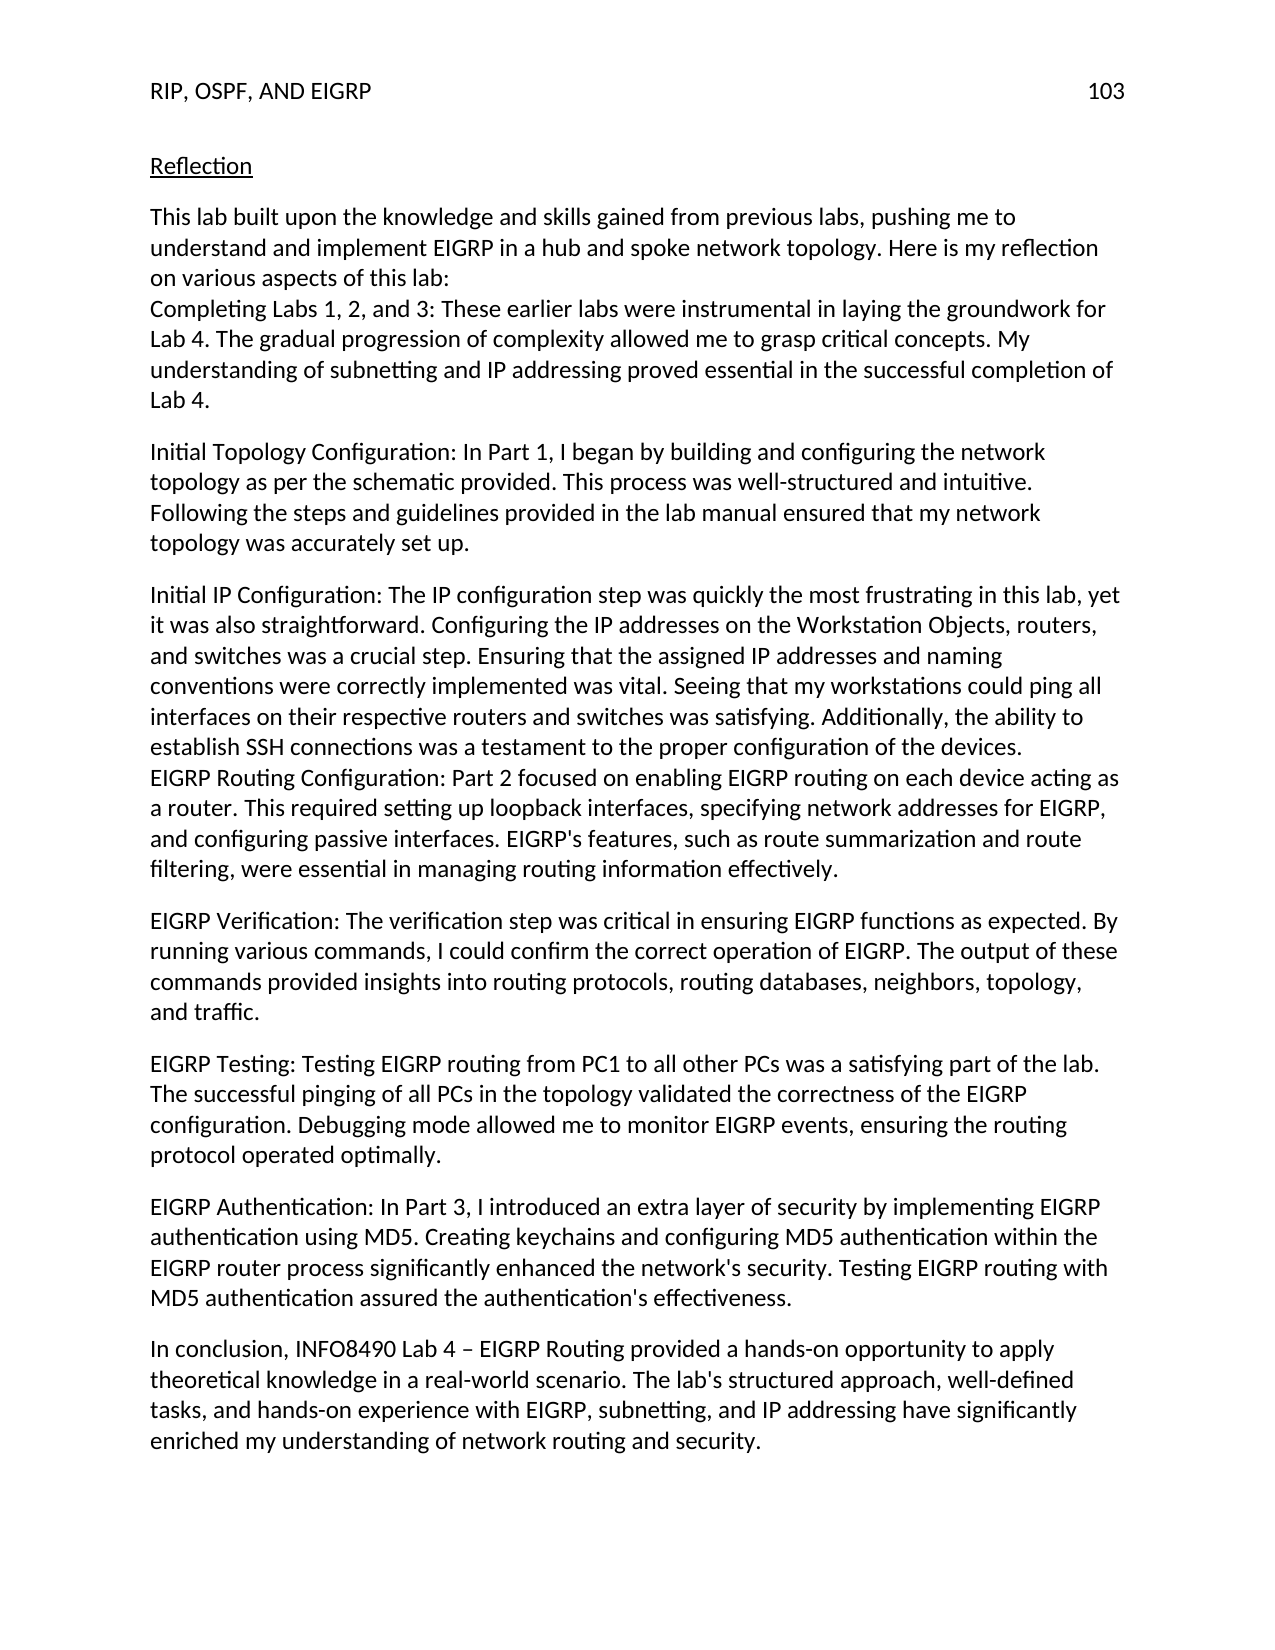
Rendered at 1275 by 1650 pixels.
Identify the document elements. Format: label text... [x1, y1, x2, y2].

text EIGRP Authentication: In Part 3, I introduced an extra layer of security by implementing EIGRP authentication using MD5. Creating keychains and configuring MD5 authentication within the EIGRP router process significantly enhanced the network's security. Testing EIGRP routing with MD5 authentication assured the authentication's effectiveness. [150, 1191, 1125, 1313]
text EIGRP Testing: Testing EIGRP routing from PC1 to all other PCs was a satisfying part of the lab. The successful pinging of all PCs in the topology validated the correctness of the EIGRP configuration. Debugging mode allowed me to monitor EIGRP events, ensuring the routing protocol operated optimally. [150, 1048, 1125, 1170]
text In conclusion, INFO8490 Lab 4 – EIGRP Routing provided a hands-on opportunity to apply theoretical knowledge in a real-world scenario. The lab's structured approach, well-defined tasks, and hands-on experience with EIGRP, subnetting, and IP addressing have significantly enriched my understanding of network routing and security. [150, 1333, 1125, 1456]
text Initial IP Configuration: The IP configuration step was quickly the most frustrating in this lab, yet it was also straightforward. Configuring the IP addresses on the Workstation Objects, routers, and switches was a crucial step. Ensuring that the assigned IP addresses and naming conventions were correctly implemented was vital. Seeing that my workstations could ping all interfaces on their respective routers and switches was satisfying. Additionally, the ability to establish SSH connections was a testament to the proper configuration of the devices. EIGRP Routing Configuration: Part 2 focused on enabling EIGRP routing on each device acting as a router. This required setting up loopback interfaces, specifying network addresses for EIGRP, and configuring passive interfaces. EIGRP's features, such as route summarization and route filtering, were essential in managing routing information effectively. [150, 579, 1125, 884]
text EIGRP Verification: The verification step was critical in ensuring EIGRP functions as expected. By running various commands, I could confirm the correct operation of EIGRP. The output of these commands provided insights into routing protocols, routing databases, neighbors, topology, and traffic. [150, 905, 1125, 1027]
text Initial Topology Configuration: In Part 1, I began by building and configuring the network topology as per the schematic provided. This process was well-structured and intuitive. Following the steps and guidelines provided in the lab manual ensured that my network topology was accurately set up. [150, 436, 1125, 558]
subtitle Reflection [150, 150, 1125, 181]
text This lab built upon the knowledge and skills gained from previous labs, pushing me to understand and implement EIGRP in a hub and spoke network topology. Here is my reflection on various aspects of this lab: Completing Labs 1, 2, and 3: These earlier labs were instrumental in laying the groundwork for Lab 4. The gradual progression of complexity allowed me to grasp critical concepts. My understanding of subnetting and IP addressing proved essential in the successful completion of Lab 4. [150, 201, 1125, 415]
